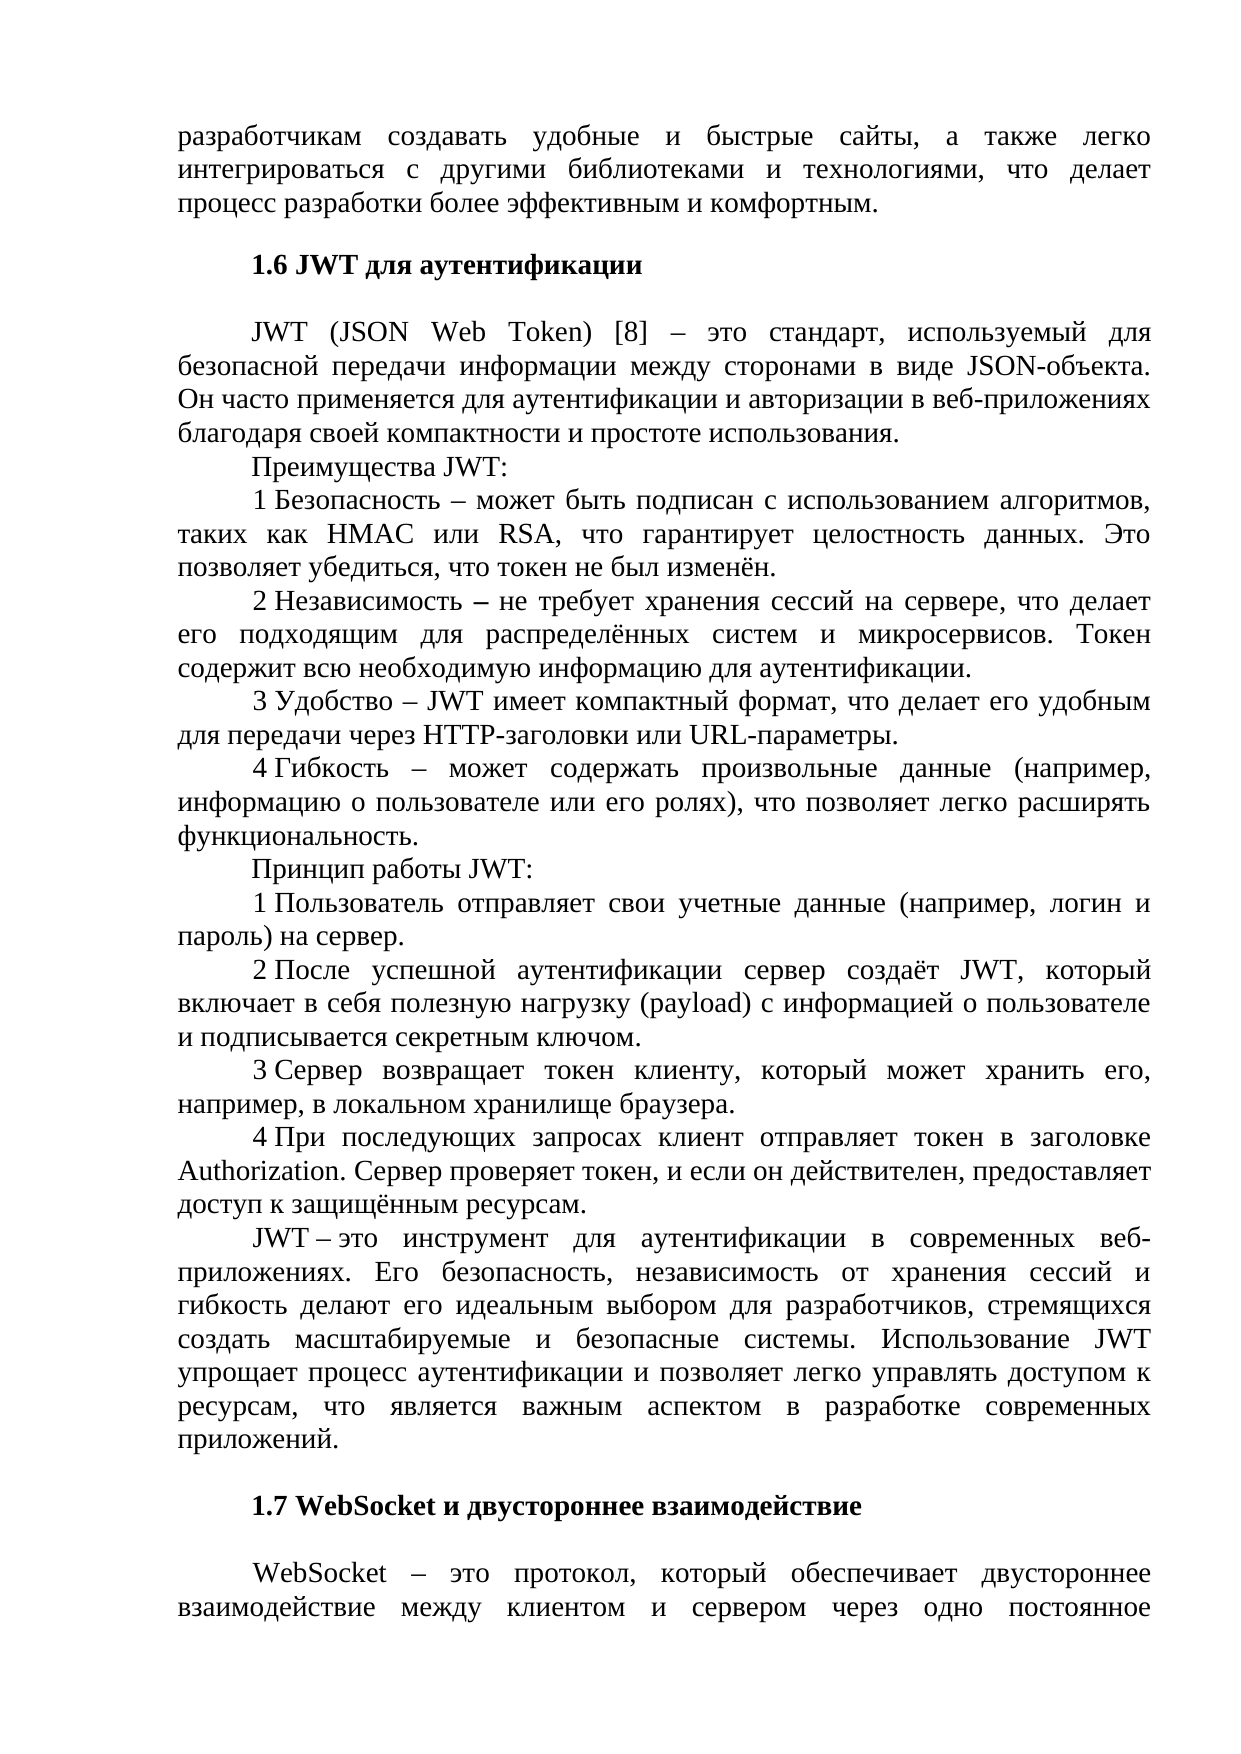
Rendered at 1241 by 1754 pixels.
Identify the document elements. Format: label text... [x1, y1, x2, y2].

text 2 Независимость – не требует хранения сессий на сервере, что делает его подходящим для распределённых систем и микросервисов. Токен содержит всю необходимую информацию для аутентификации. [177, 583, 1152, 683]
subtitle 1.6 JWT для аутентификации [251, 247, 1152, 281]
subtitle 1.7 WebSocket и двустороннее взаимодействие [251, 1488, 1152, 1522]
text 3 Удобство – JWT имеет компактный формат, что делает его удобным для передачи через HTTP-заголовки или URL-параметры. [177, 683, 1152, 751]
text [177, 118, 1152, 219]
text 1 Пользователь отправляет свои учетные данные (например, логин и пароль) на сервер. [177, 885, 1152, 952]
text Преимущества JWT: [177, 449, 1152, 482]
text 4 При последующих запросах клиент отправляет токен в заголовке Authorization. Сервер проверяет токен, и если он действителен, предоставляет доступ к защищённым ресурсам. [177, 1119, 1152, 1220]
text 2 После успешной аутентификации сервер создаёт JWT, который включает в себя полезную нагрузку (payload) с информацией о пользователе и подписывается секретным ключом. [177, 952, 1152, 1052]
text Принцип работы JWT: [177, 851, 1152, 885]
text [177, 1556, 1152, 1623]
text 3 Сервер возвращает токен клиенту, который может хранить его, например, в локальном хранилище браузера. [177, 1052, 1152, 1119]
text 1 Безопасность – может быть подписан с использованием алгоритмов, таких как HMAC или RSA, что гарантирует целостность данных. Это позволяет убедиться, что токен не был изменён. [177, 482, 1152, 583]
text JWT – это инструмент для аутентификации в современных веб-приложениях. Его безопасность, независимость от хранения сессий и гибкость делают его идеальным выбором для разработчиков, стремящихся создать масштабируемые и безопасные системы. Использование JWT упрощает процесс аутентификации и позволяет легко управлять доступом к ресурсам, что является важным аспектом в разработке современных приложений. [177, 1220, 1152, 1455]
text 4 Гибкость – может содержать произвольные данные (например, информацию о пользователе или его ролях), что позволяет легко расширять функциональность. [177, 751, 1152, 851]
text JWT (JSON Web Token) [8] – это стандарт, используемый для безопасной передачи информации между сторонами в виде JSON-объекта. Он часто применяется для аутентификации и авторизации в веб-приложениях благодаря своей компактности и простоте использования. [177, 314, 1152, 449]
